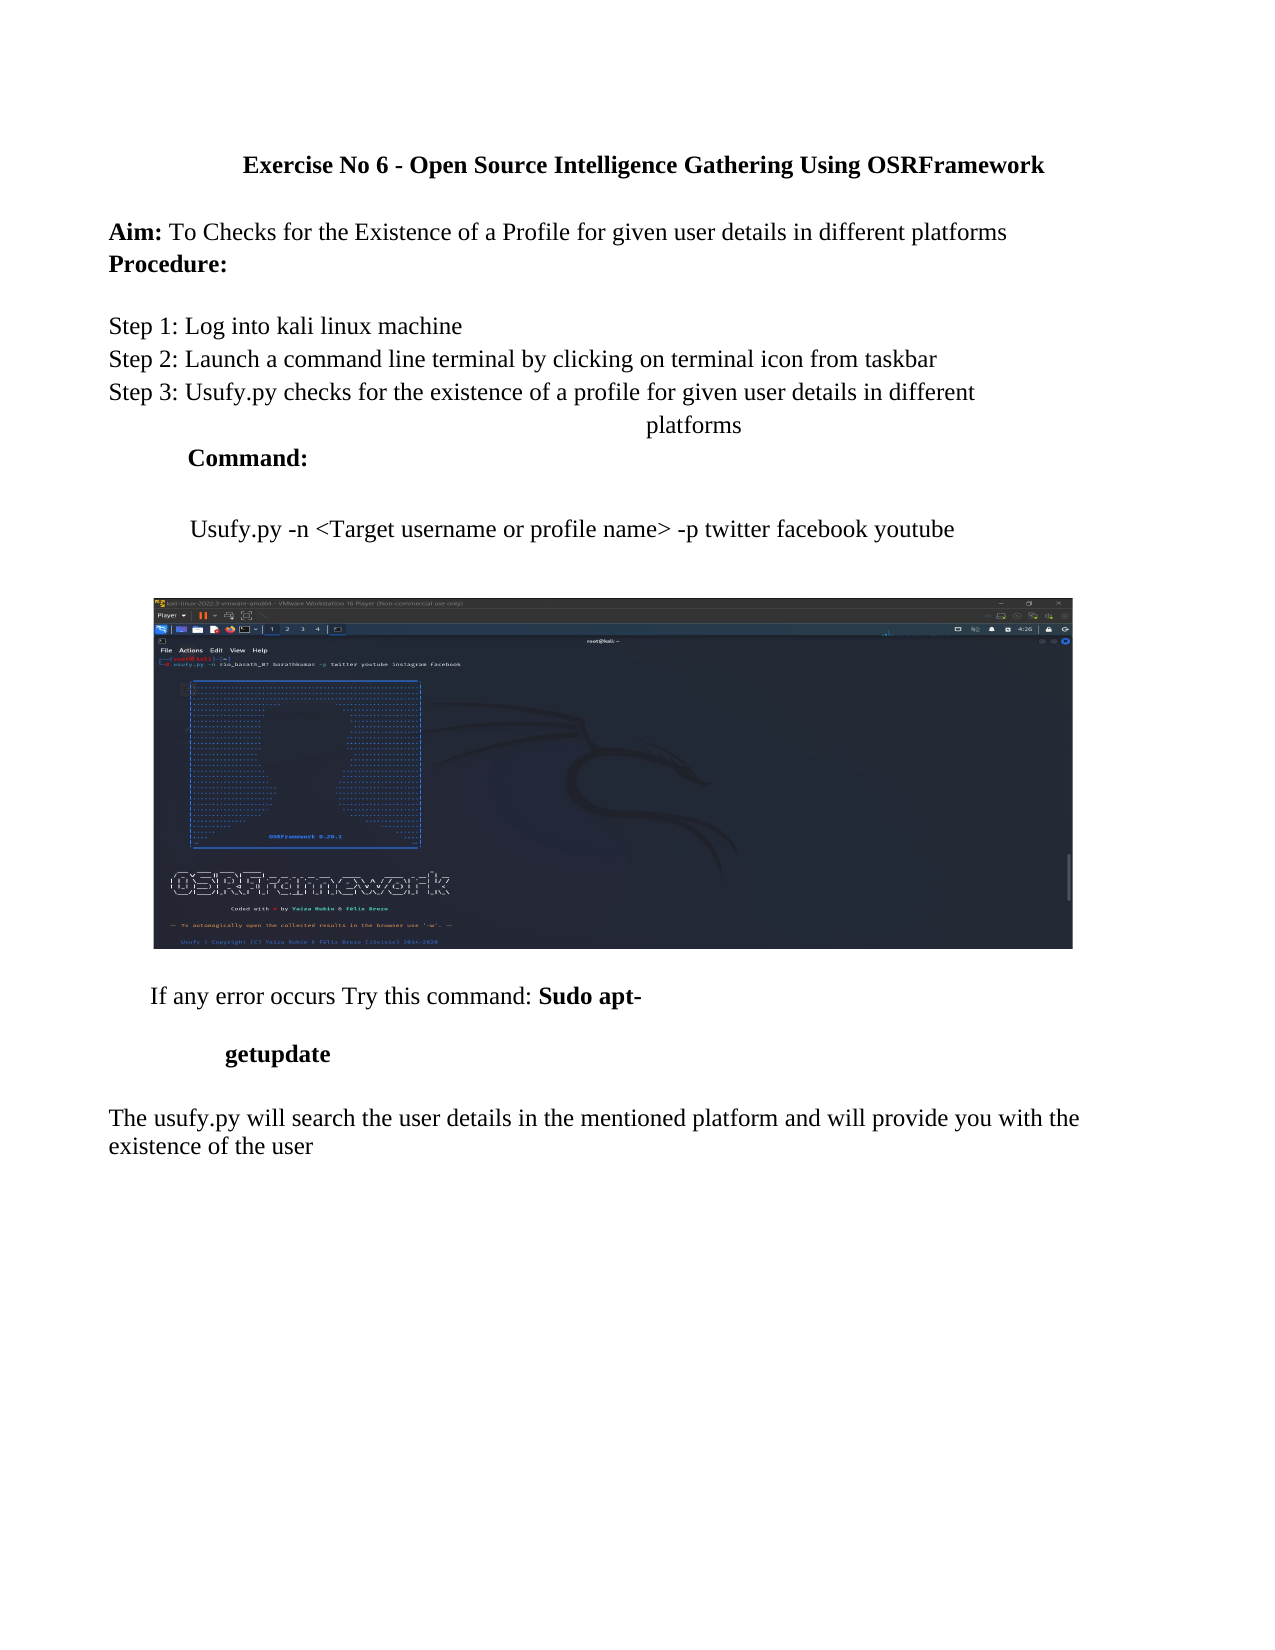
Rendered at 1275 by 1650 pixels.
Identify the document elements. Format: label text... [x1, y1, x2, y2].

text Command: [150, 443, 1229, 472]
text Procedure: [108, 249, 1229, 278]
picture [153, 598, 1073, 949]
text Exercise No 6 - Open Source Intelligence Gathering Using OSRFramework [239, 150, 1048, 179]
text If any error occurs Try this command: Sudo apt-getupdate [150, 598, 743, 1068]
text platforms [108, 410, 1121, 439]
text Step 3: Usufy.py checks for the existence of a profile for given user details in different [108, 377, 1121, 406]
text Aim: To Checks for the Existence of a Profile for given user details in different platforms [108, 217, 1121, 245]
subtitle Usufy.py -n <Target username or profile name> -p twitter facebook youtube [108, 514, 1001, 543]
text Step 2: Launch a command line terminal by clicking on terminal icon from taskbar [108, 344, 1229, 373]
subtitle The usufy.py will search the user details in the mentioned platform and will provide you with the existence of the user [108, 1103, 1114, 1160]
text Step 1: Log into kali linux machine [108, 311, 1229, 340]
